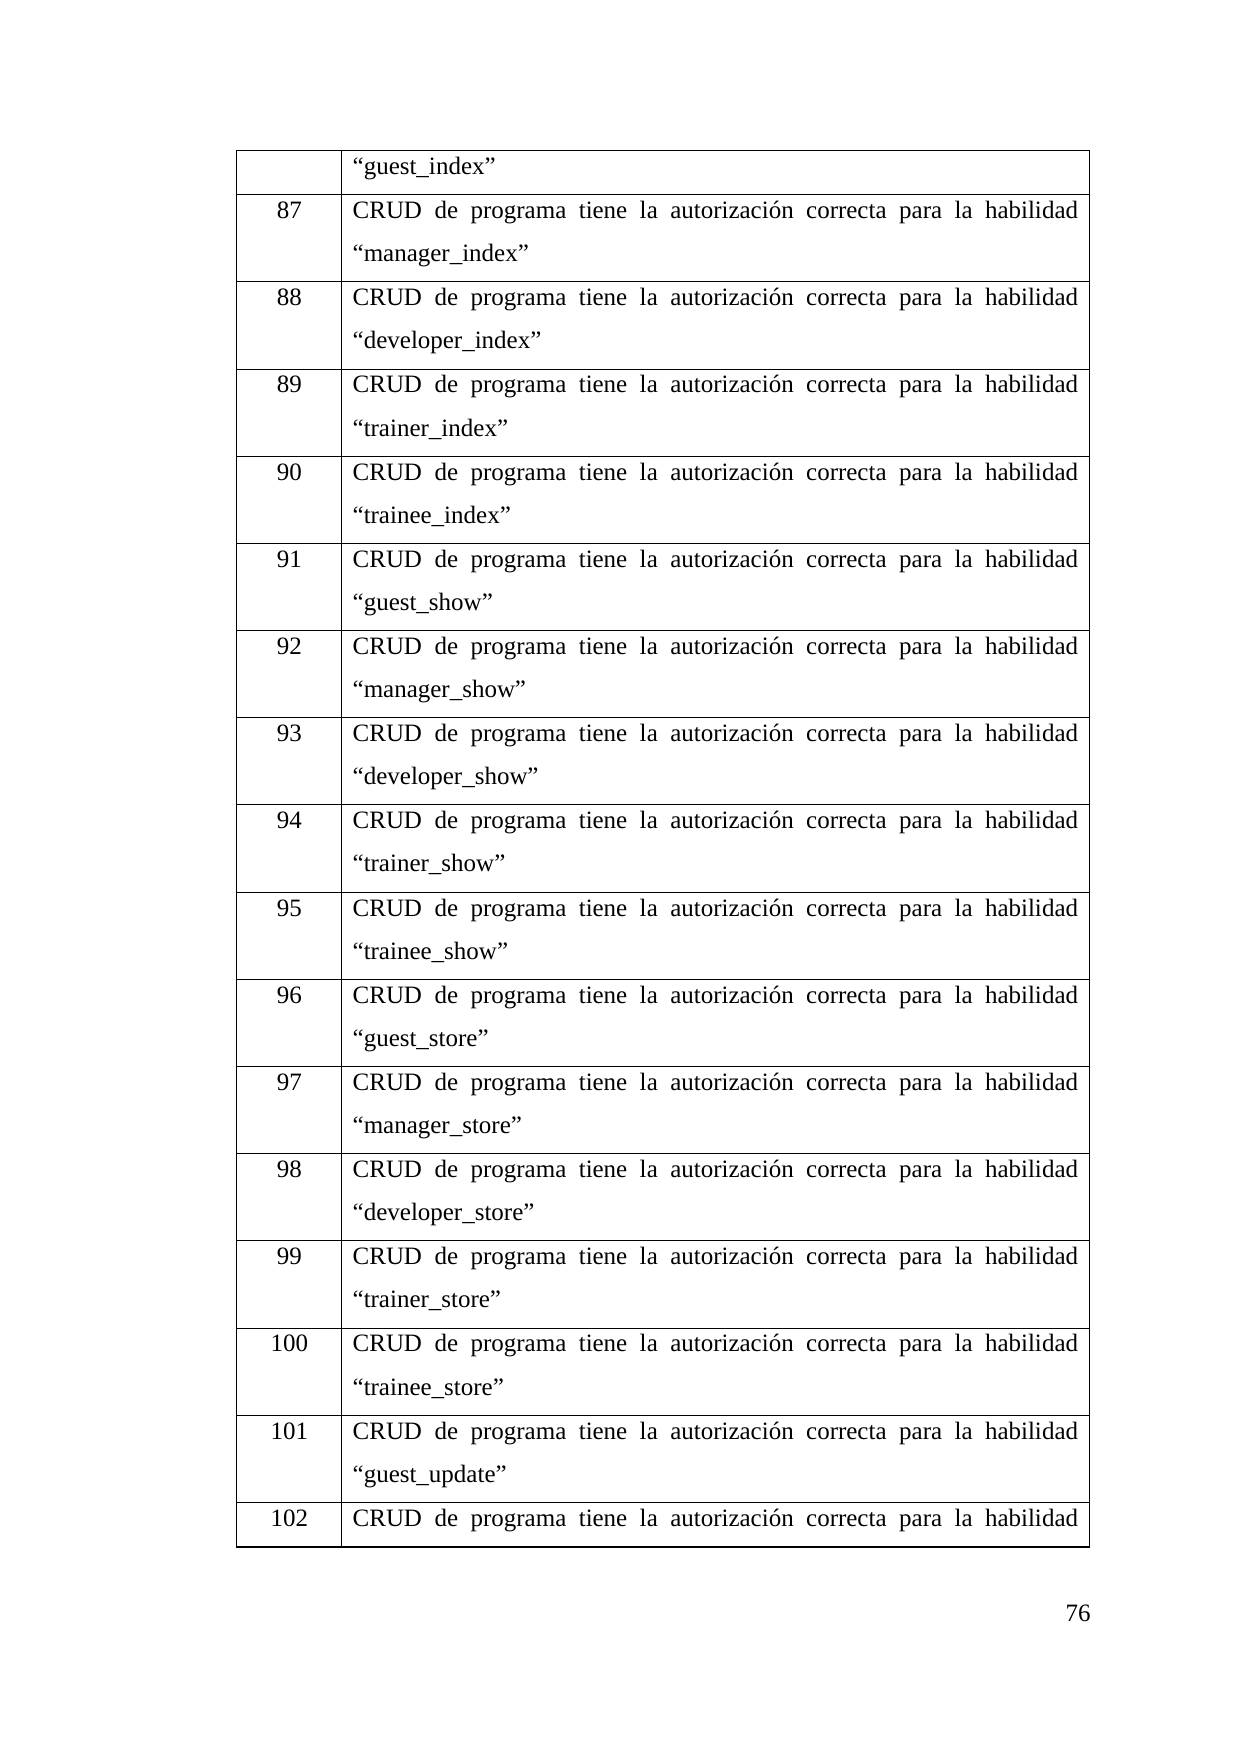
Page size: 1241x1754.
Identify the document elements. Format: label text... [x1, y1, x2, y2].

table_cell 98 [237, 1154, 341, 1240]
table_cell 101 [237, 1416, 341, 1502]
table_cell 99 [237, 1241, 341, 1327]
table_cell CRUD de programa tiene la autorización correcta para la habilidad “trainer_store” [342, 1241, 1089, 1327]
table_cell 86 [237, 151, 341, 194]
table_cell CRUD de programa tiene la autorización correcta para la habilidad “trainee_store” [342, 1329, 1089, 1415]
table_cell CRUD de programa tiene la autorización correcta para la habilidad “trainer_index” [342, 370, 1089, 456]
table_cell CRUD de programa tiene la autorización correcta para la habilidad “manager_store” [342, 1067, 1089, 1153]
table_cell CRUD de programa tiene la autorización correcta para la habilidad “developer_show” [342, 718, 1089, 804]
table_cell CRUD de programa tiene la autorización correcta para la habilidad “trainee_show” [342, 893, 1089, 979]
table_cell 97 [237, 1067, 341, 1153]
table_cell 88 [237, 282, 341, 368]
table_cell CRUD de programa tiene la autorización correcta para la habilidad “guest_show” [342, 544, 1089, 630]
table_cell CRUD de programa tiene la autorización correcta para la habilidad “trainer_show” [342, 805, 1089, 892]
table_cell 90 [237, 457, 341, 543]
table_cell 89 [237, 370, 341, 456]
table_cell 87 [237, 195, 341, 281]
table_cell CRUD de programa tiene la autorización correcta para la habilidad “developer_store” [342, 1154, 1089, 1240]
table_cell CRUD de programa tiene la autorización correcta para la habilidad “trainee_index” [342, 457, 1089, 543]
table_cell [342, 1503, 1089, 1546]
table_cell CRUD de programa tiene la autorización correcta para la habilidad “manager_show” [342, 631, 1089, 717]
table_cell 95 [237, 893, 341, 979]
table_cell CRUD de programa tiene la autorización correcta para la habilidad “guest_update” [342, 1416, 1089, 1502]
table_cell 96 [237, 980, 341, 1066]
table_cell 93 [237, 718, 341, 804]
table_cell 91 [237, 544, 341, 630]
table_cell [342, 151, 1089, 194]
table_cell 92 [237, 631, 341, 717]
table_cell CRUD de programa tiene la autorización correcta para la habilidad “manager_index” [342, 195, 1089, 281]
table_cell 100 [237, 1329, 341, 1415]
table_cell CRUD de programa tiene la autorización correcta para la habilidad “developer_index” [342, 282, 1089, 368]
table_cell CRUD de programa tiene la autorización correcta para la habilidad “guest_store” [342, 980, 1089, 1066]
table_cell 94 [237, 805, 341, 892]
table_cell 102 [237, 1503, 341, 1546]
